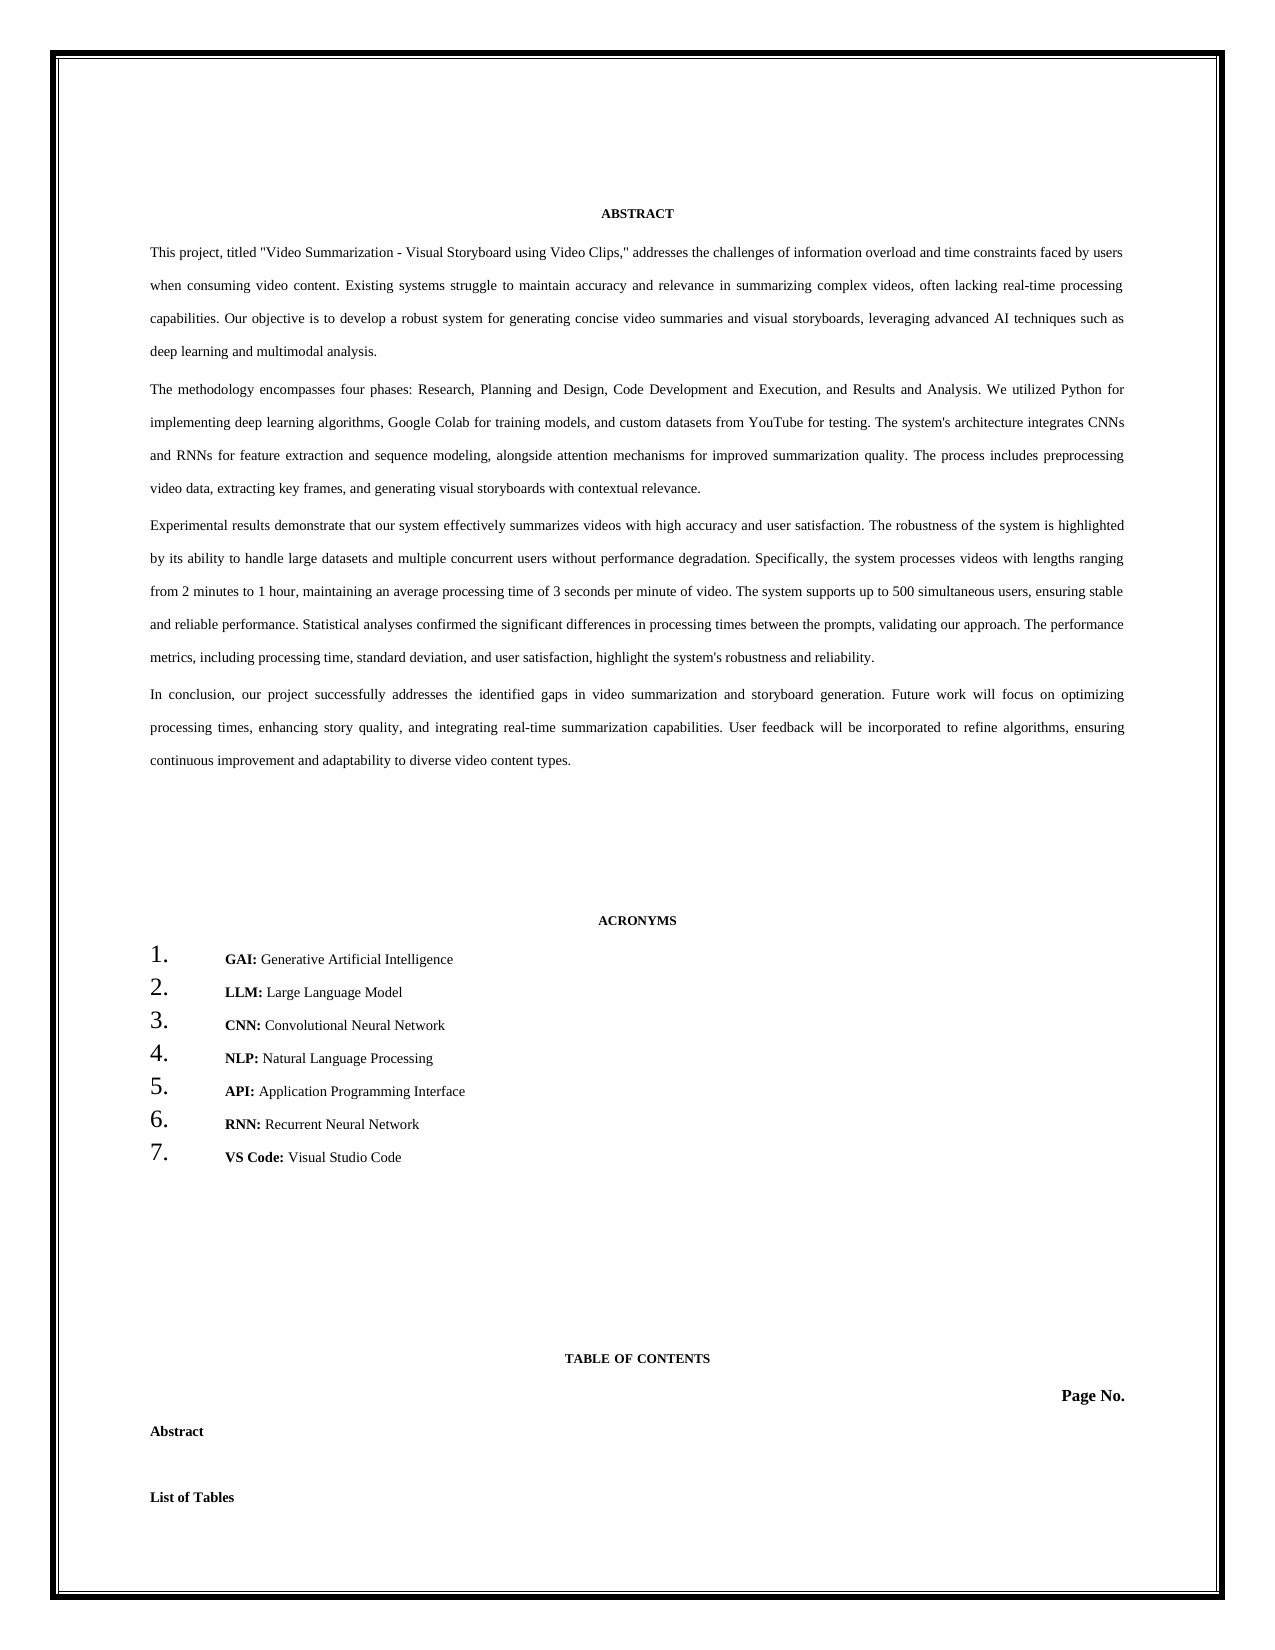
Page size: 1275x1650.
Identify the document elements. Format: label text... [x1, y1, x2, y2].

list VS Code: Visual Studio Code [150, 1137, 1125, 1166]
text In conclusion, our project successfully addresses the identified gaps in video summarization and storyboard generation. Future work will focus on optimizing processing times, enhancing story quality, and integrating real-time summarization capabilities. User feedback will be incorporated to refine algorithms, ensuring continuous improvement and adaptability to diverse video content types. [150, 674, 1125, 769]
text Experimental results demonstrate that our system effectively summarizes videos with high accuracy and user satisfaction. The robustness of the system is highlighted by its ability to handle large datasets and multiple concurrent users without performance degradation. Specifically, the system processes videos with lengths ranging from 2 minutes to 1 hour, maintaining an average processing time of 3 seconds per minute of video. The system supports up to 500 simultaneous users, ensuring stable and reliable performance. Statistical analyses confirmed the significant differences in processing times between the prompts, validating our approach. The performance metrics, including processing time, standard deviation, and user satisfaction, highlight the system's robustness and reliability. [150, 505, 1125, 666]
list CNN: Convolutional Neural Network [150, 1005, 1125, 1034]
text List of Tables [150, 1477, 1125, 1505]
list GAI: Generative Artificial Intelligence [150, 939, 1125, 968]
text Page No. [150, 1372, 1125, 1406]
list API: Application Programming Interface [150, 1071, 1125, 1100]
text abstract [150, 188, 1125, 222]
list LLM: Large Language Model [150, 972, 1125, 1001]
list NLP: Natural Language Processing [150, 1038, 1125, 1067]
text This project, titled "Video Summarization - Visual Storyboard using Video Clips," addresses the challenges of information overload and time constraints faced by users when consuming video content. Existing systems struggle to maintain accuracy and relevance in summarizing complex videos, often lacking real-time processing capabilities. Our objective is to develop a robust system for generating concise video summaries and visual storyboards, leveraging advanced AI techniques such as deep learning and multimodal analysis. [150, 232, 1125, 360]
list RNN: Recurrent Neural Network [150, 1104, 1125, 1133]
text acronyms [150, 895, 1125, 929]
text The methodology encompasses four phases: Research, Planning and Design, Code Development and Execution, and Results and Analysis. We utilized Python for implementing deep learning algorithms, Google Colab for training models, and custom datasets from YouTube for testing. The system's architecture integrates CNNs and RNNs for feature extraction and sequence modeling, alongside attention mechanisms for improved summarization quality. The process includes preprocessing video data, extracting key frames, and generating visual storyboards with contextual relevance. [150, 368, 1125, 496]
text Abstract [150, 1411, 1125, 1439]
text table of contents [150, 1333, 1125, 1367]
